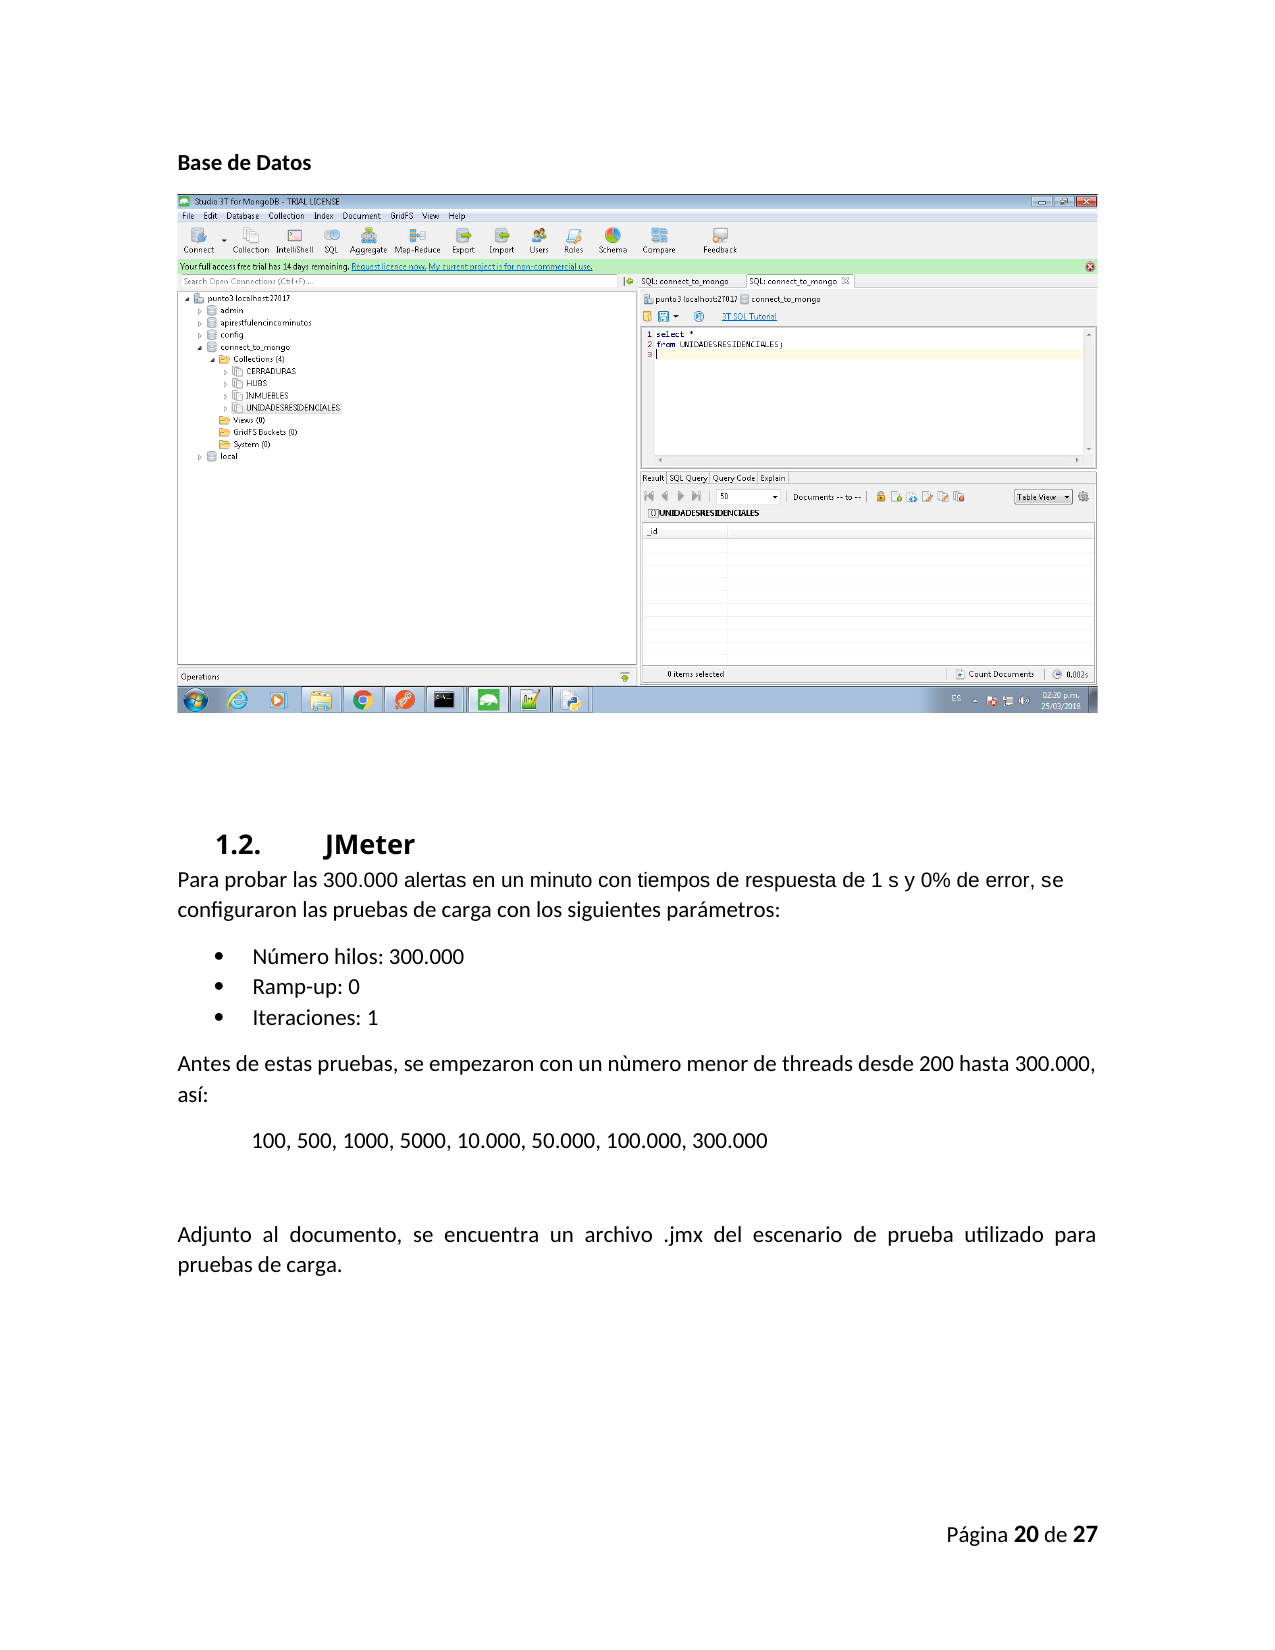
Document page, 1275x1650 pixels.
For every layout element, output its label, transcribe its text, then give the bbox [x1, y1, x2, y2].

text Base de Datos [177, 148, 1098, 176]
list Número hilos: 300.000 [215, 942, 1098, 970]
text Adjunto al documento, se encuentra un archivo .jmx del escenario de prueba utilizado para pruebas de carga. [177, 1220, 1098, 1279]
picture [177, 194, 1098, 713]
text Para probar las 300.000 alertas en un minuto con tiempos de respuesta de 1 s y 0% de error, se configuraron las pruebas de carga con los siguientes parámetros: [177, 865, 1098, 923]
text Antes de estas pruebas, se empezaron con un nùmero menor de threads desde 200 hasta 300.000, así: [177, 1049, 1098, 1108]
list Ramp-up: 0 [215, 972, 1098, 1001]
text 100, 500, 1000, 5000, 10.000, 50.000, 100.000, 300.000 [177, 1127, 1098, 1155]
subtitle JMeter [215, 825, 1098, 862]
list Iteraciones: 1 [215, 1003, 1098, 1031]
